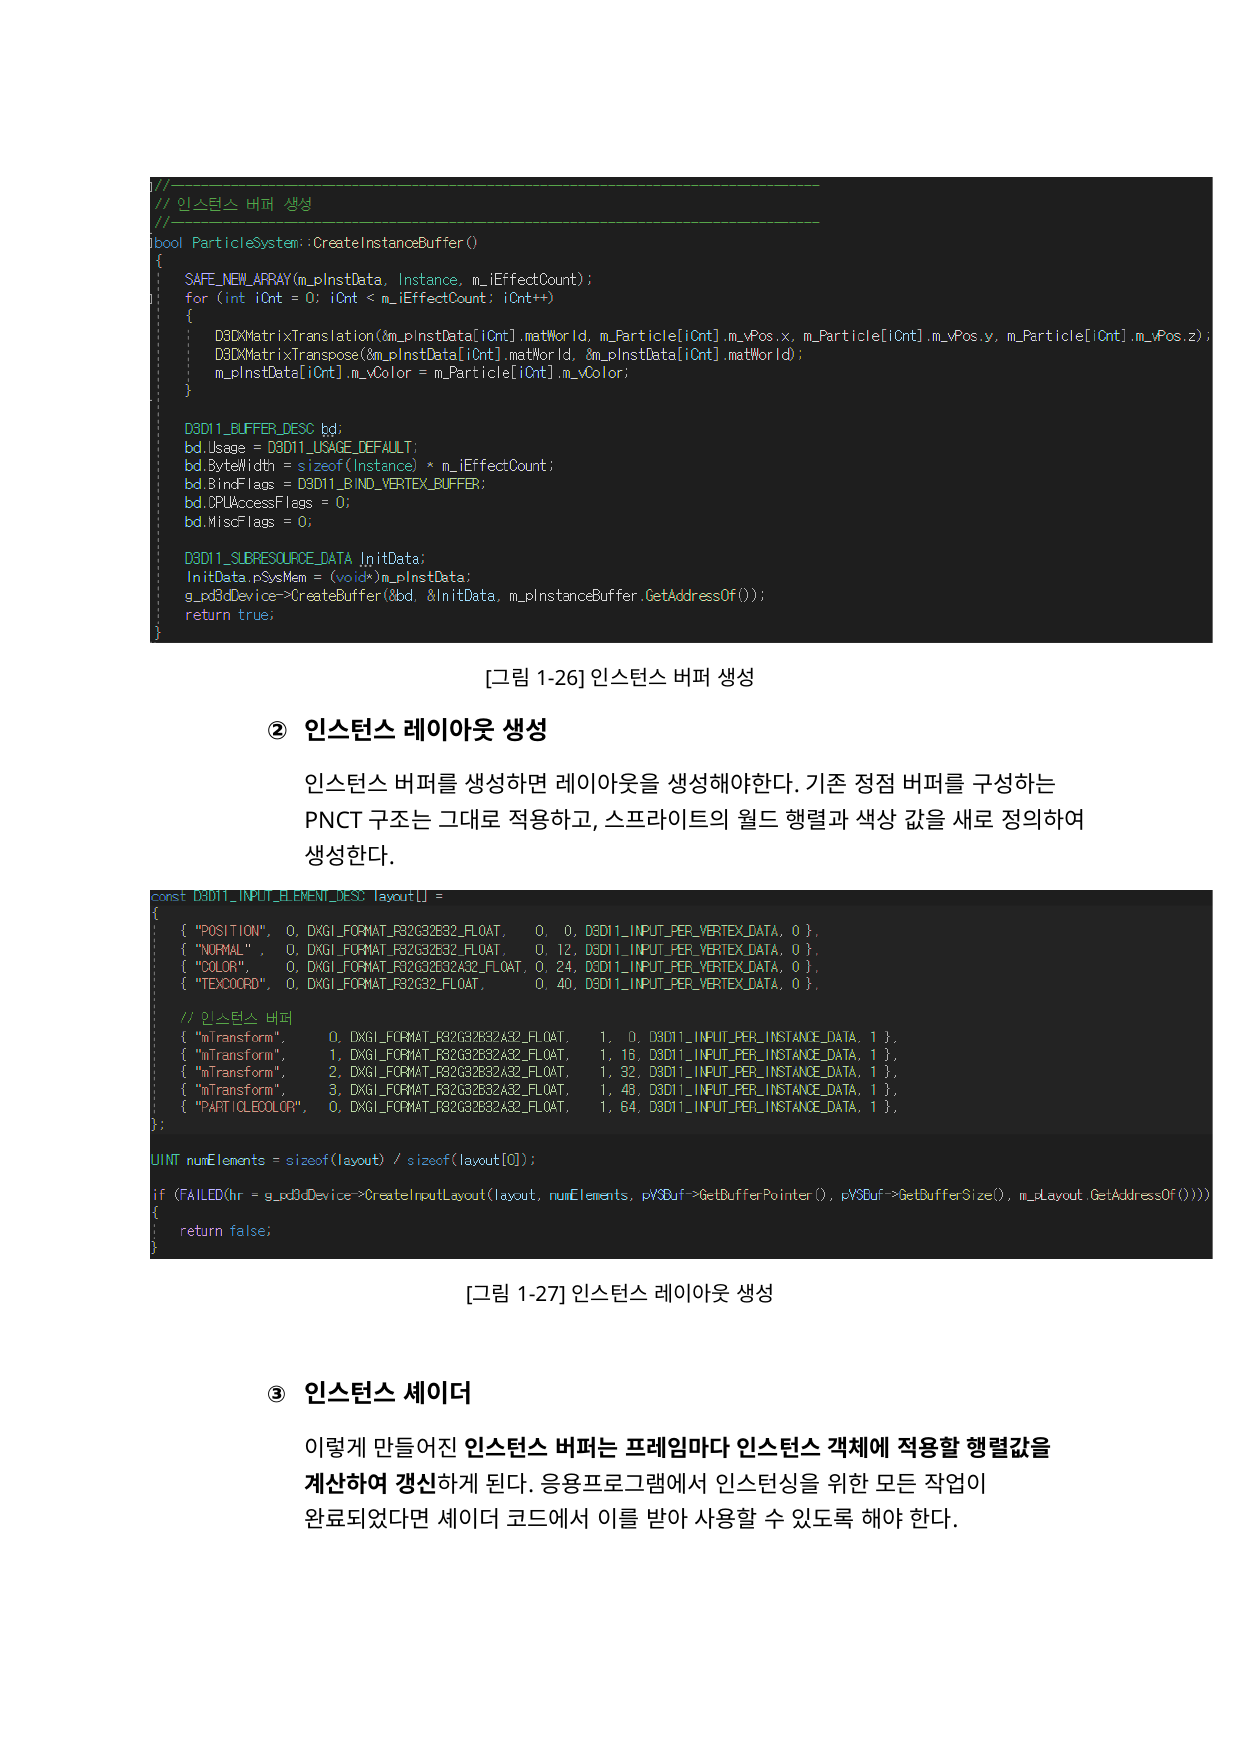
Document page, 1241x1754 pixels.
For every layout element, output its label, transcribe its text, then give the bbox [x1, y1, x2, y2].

list 이렇게 만들어진 인스턴스 버퍼는 프레임마다 인스턴스 객체에 적용할 행렬값을 계산하여 갱신하게 된다. 응용프로그램에서 인스턴싱을 위한 모든 작업이 완료되었다면 셰이더 코드에서 이를 받아 사용할 수 있도록 해야 한다. [304, 1429, 1090, 1535]
picture [150, 177, 1213, 643]
text [그림 1-27] 인스턴스 레이아웃 생성 [150, 1277, 1090, 1307]
list 인스턴스 버퍼를 생성하면 레이아웃을 생성해야한다. 기존 정점 버퍼를 구성하는 PNCT 구조는 그대로 적용하고, 스프라이트의 월드 행렬과 색상 값을 새로 정의하여 생성한다. [304, 766, 1090, 871]
text [그림 1-26] 인스턴스 버퍼 생성 [150, 661, 1090, 691]
list 인스턴스 레이아웃 생성 [267, 711, 1090, 747]
list 인스턴스 셰이더 [267, 1374, 1090, 1410]
picture [150, 890, 1213, 1259]
